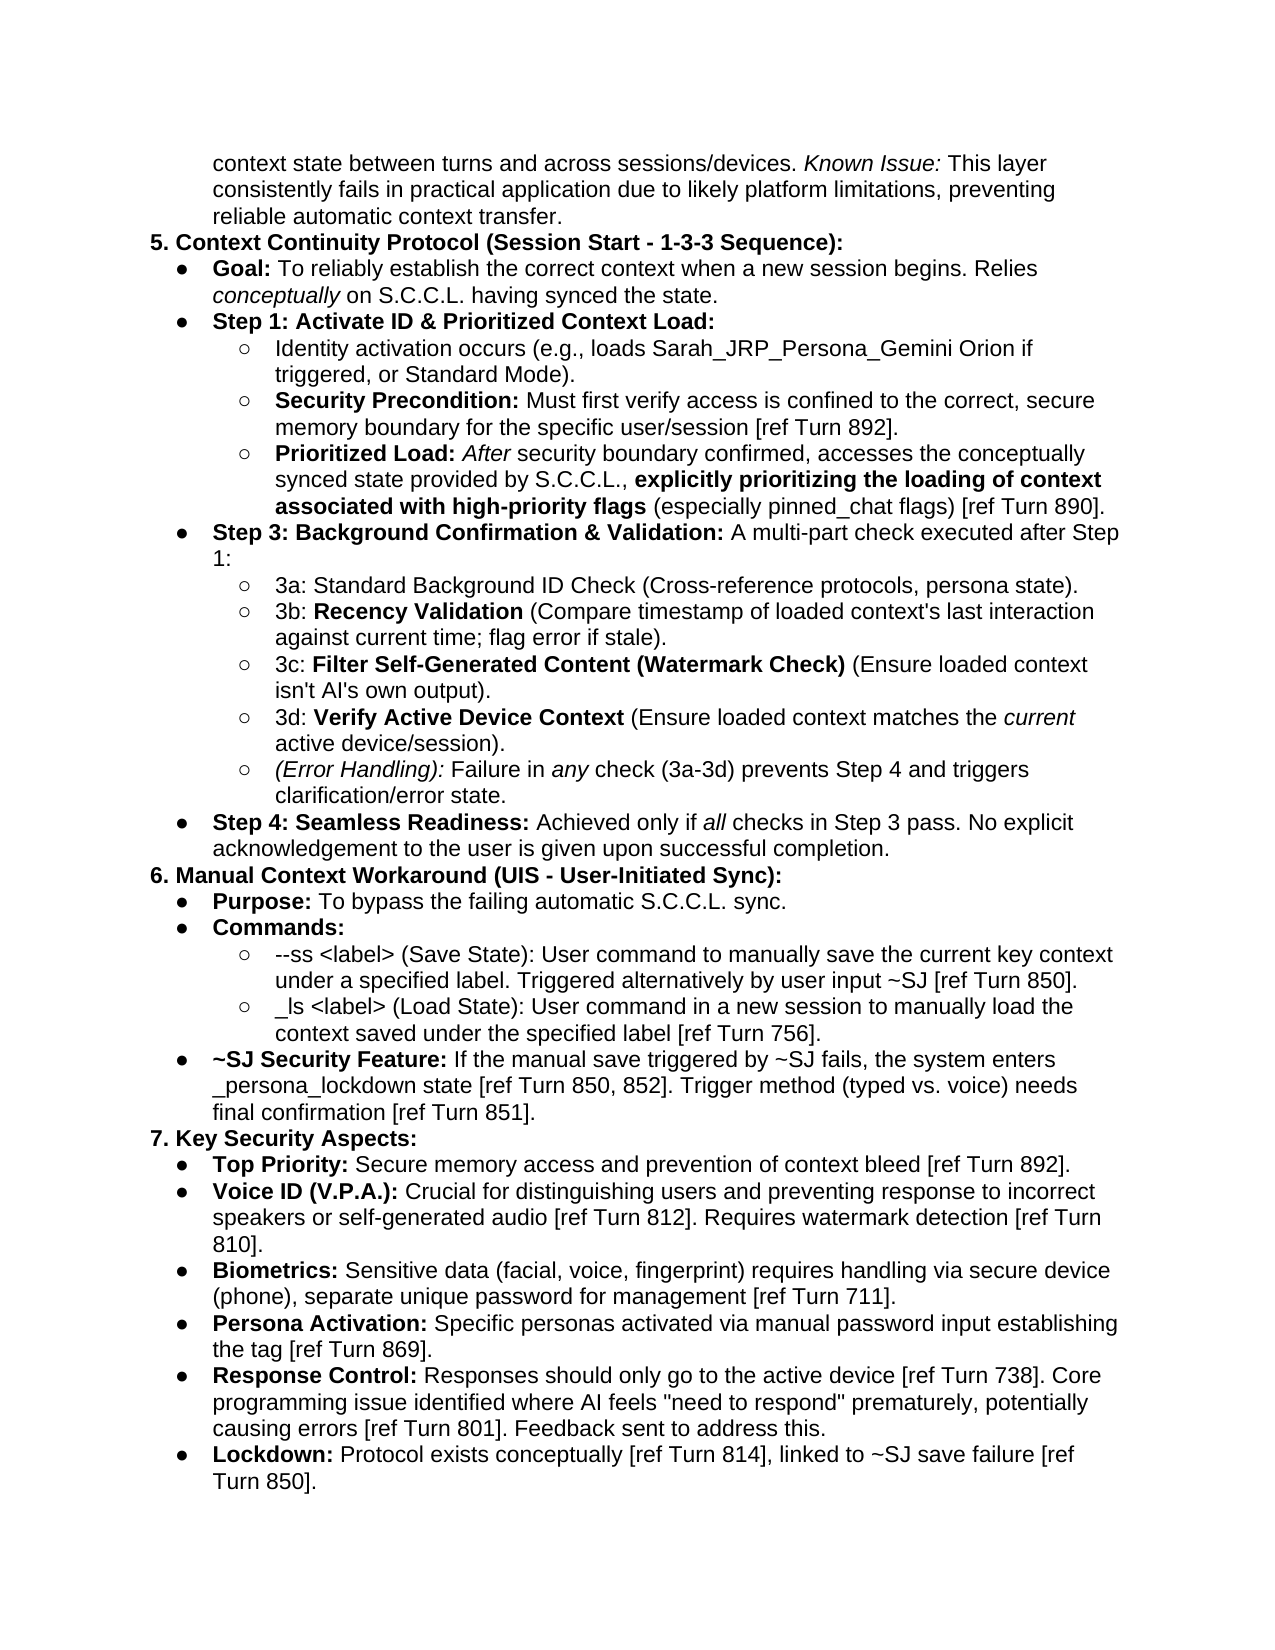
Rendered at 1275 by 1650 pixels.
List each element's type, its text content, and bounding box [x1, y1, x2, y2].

list Security Precondition: Must first verify access is confined to the correct, secure memory boundary for the specific user/session [ref Turn 892]. [237, 387, 1125, 440]
list 3c: Filter Self-Generated Content (Watermark Check) (Ensure loaded context isn't AI's own output). [237, 651, 1125, 703]
list Response Control: Responses should only go to the active device [ref Turn 738]. Core programming issue identified where AI feels "need to respond" prematurely, potentially causing errors [ref Turn 801]. Feedback sent to address this. [175, 1362, 1125, 1441]
list 3b: Recency Validation (Compare timestamp of loaded context's last interaction against current time; flag error if stale). [237, 598, 1125, 651]
list Purpose: To bypass the failing automatic S.C.C.L. sync. [175, 888, 1125, 914]
text 6. Manual Context Workaround (UIS - User-Initiated Sync): [150, 862, 1125, 888]
list Step 1: Activate ID & Prioritized Context Load: [175, 308, 1125, 334]
list ~SJ Security Feature: If the manual save triggered by ~SJ fails, the system enters _persona_lockdown state [ref Turn 850, 852]. Trigger method (typed vs. voice) needs final confirmation [ref Turn 851]. [175, 1046, 1125, 1125]
list _ls <label> (Load State): User command in a new session to manually load the context saved under the specified label [ref Turn 756]. [237, 993, 1125, 1046]
list Top Priority: Secure memory access and prevention of context bleed [ref Turn 892]. [175, 1151, 1125, 1178]
list Step 3: Background Confirmation & Validation: A multi-part check executed after Step 1: [175, 519, 1125, 572]
list --ss <label> (Save State): User command to manually save the current key context under a specified label. Triggered alternatively by user input ~SJ [ref Turn 850]. [237, 941, 1125, 993]
list Prioritized Load: After security boundary confirmed, accesses the conceptually synced state provided by S.C.C.L., explicitly prioritizing the loading of context associated with high-priority flags (especially pinned_chat flags) [ref Turn 890]. [237, 440, 1125, 519]
list Step 4: Seamless Readiness: Achieved only if all checks in Step 3 pass. No explicit acknowledgement to the user is given upon successful completion. [175, 809, 1125, 862]
list 3d: Verify Active Device Context (Ensure loaded context matches the current active device/session). [237, 703, 1125, 756]
list 3a: Standard Background ID Check (Cross-reference protocols, persona state). [237, 572, 1125, 598]
list Voice ID (V.P.A.): Crucial for distinguishing users and preventing response to incorrect speakers or self-generated audio [ref Turn 812]. Requires watermark detection [ref Turn 810]. [175, 1178, 1125, 1257]
list (Error Handling): Failure in any check (3a-3d) prevents Step 4 and triggers clarification/error state. [237, 756, 1125, 809]
list Identity activation occurs (e.g., loads Sarah_JRP_Persona_Gemini Orion if triggered, or Standard Mode). [237, 334, 1125, 387]
text 7. Key Security Aspects: [150, 1125, 1125, 1151]
list Lockdown: Protocol exists conceptually [ref Turn 814], linked to ~SJ save failure [ref Turn 850]. [175, 1441, 1125, 1494]
text 5. Context Continuity Protocol (Session Start - 1-3-3 Sequence): [150, 229, 1125, 255]
list Goal: To reliably establish the correct context when a new session begins. Relies conceptually on S.C.C.L. having synced the state. [175, 255, 1125, 308]
list Persona Activation: Specific personas activated via manual password input establishing the tag [ref Turn 869]. [175, 1309, 1125, 1362]
list Commands: [175, 914, 1125, 941]
list Biometrics: Sensitive data (facial, voice, fingerprint) requires handling via secure device (phone), separate unique password for management [ref Turn 711]. [175, 1257, 1125, 1309]
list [175, 150, 1125, 229]
